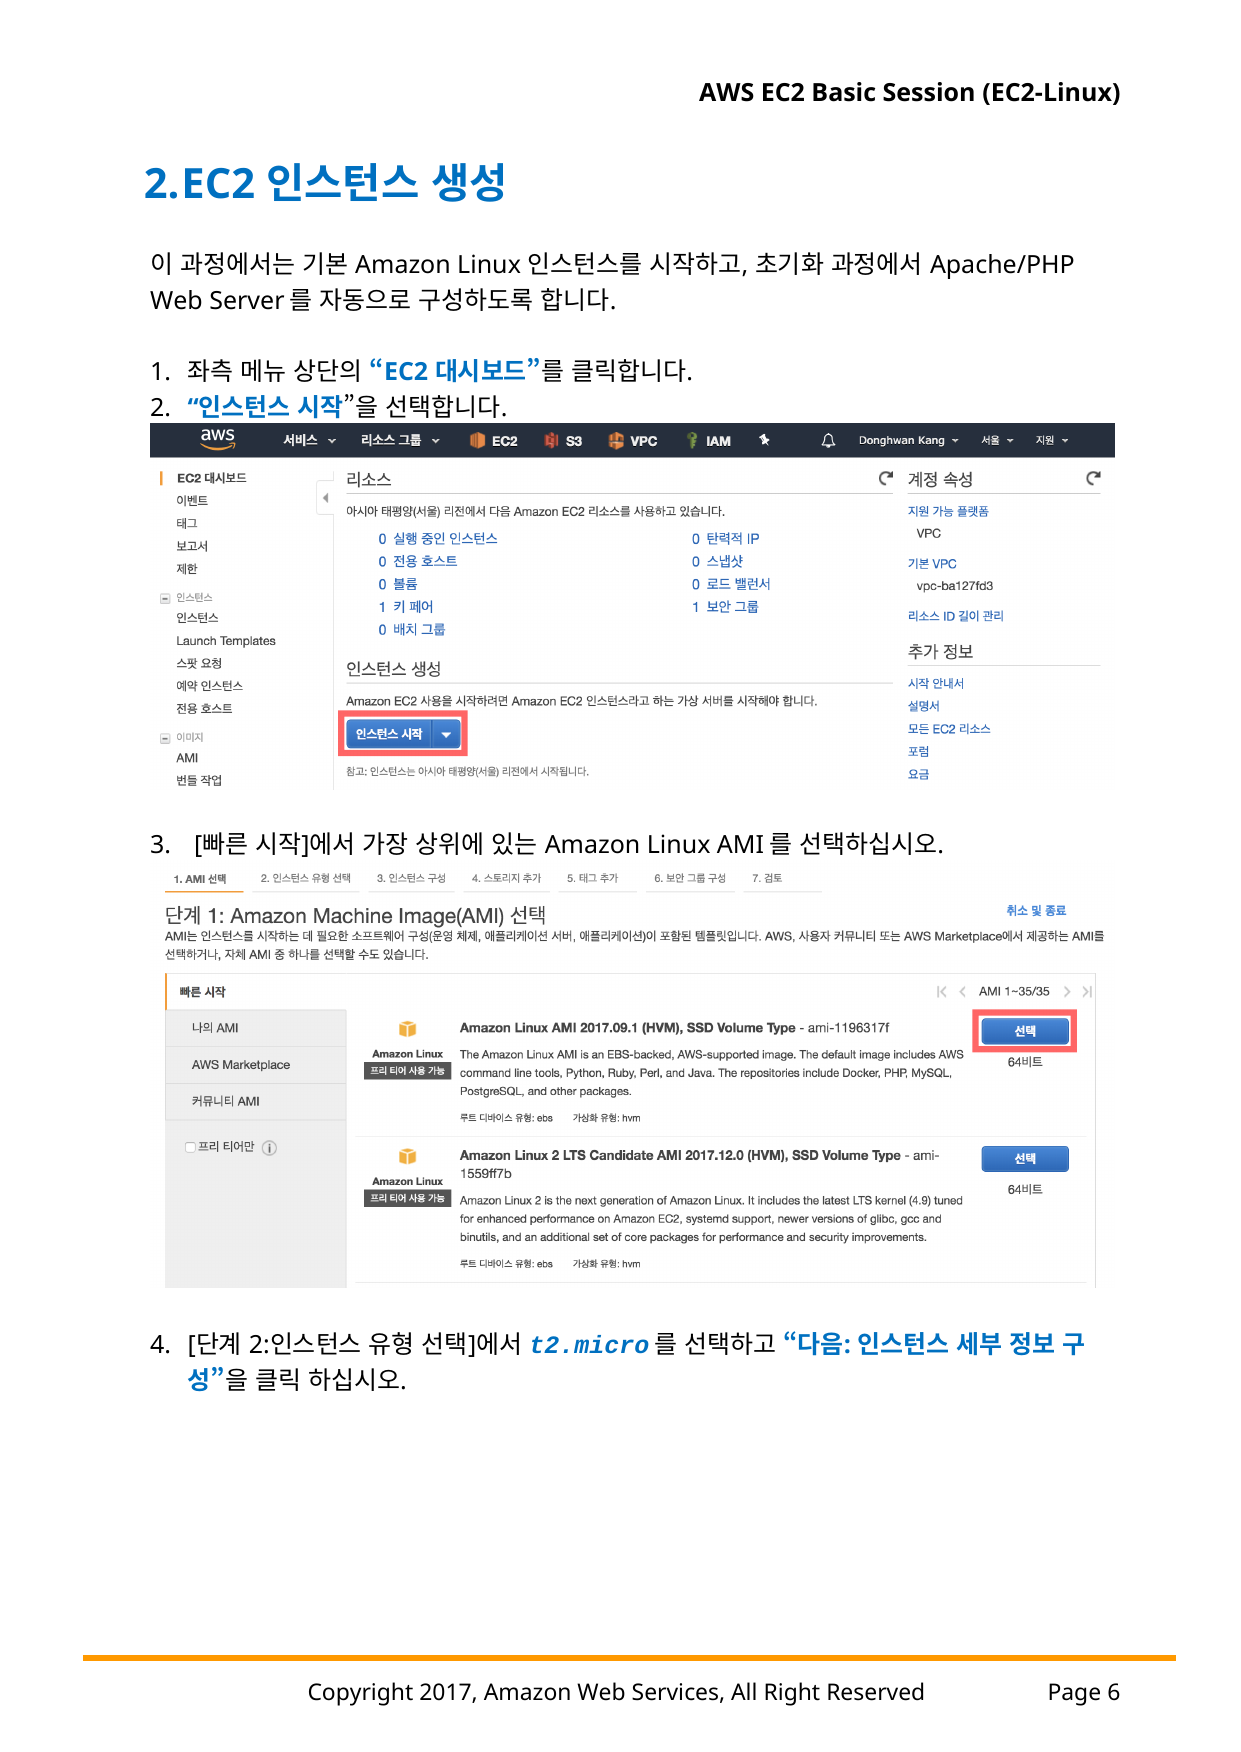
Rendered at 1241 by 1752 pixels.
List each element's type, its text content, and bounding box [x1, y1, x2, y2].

picture [150, 860, 1115, 1288]
list “인스턴스 시작”을 선택합니다. [150, 387, 1120, 424]
list 좌측 메뉴 상단의 “EC2 대시보드”를 클릭합니다. [150, 351, 1120, 387]
list [빠른 시작]에서 가장 상위에 있는 Amazon Linux AMI를 선택하십시오. [150, 824, 1120, 861]
list [단계 2:인스턴스 유형 선택]에서 t2.micro를 선택하고 “다음: 인스턴스 세부 정보 구성”을 클릭 하십시오. [150, 1324, 1120, 1397]
text 이 과정에서는 기본 Amazon Linux 인스턴스를 시작하고, 초기화 과정에서 Apache/PHP Web Server를 자동으로 구성하도록 합니다. [150, 244, 1120, 317]
subtitle EC2 인스턴스 생성 [144, 150, 1120, 211]
picture [150, 423, 1115, 790]
